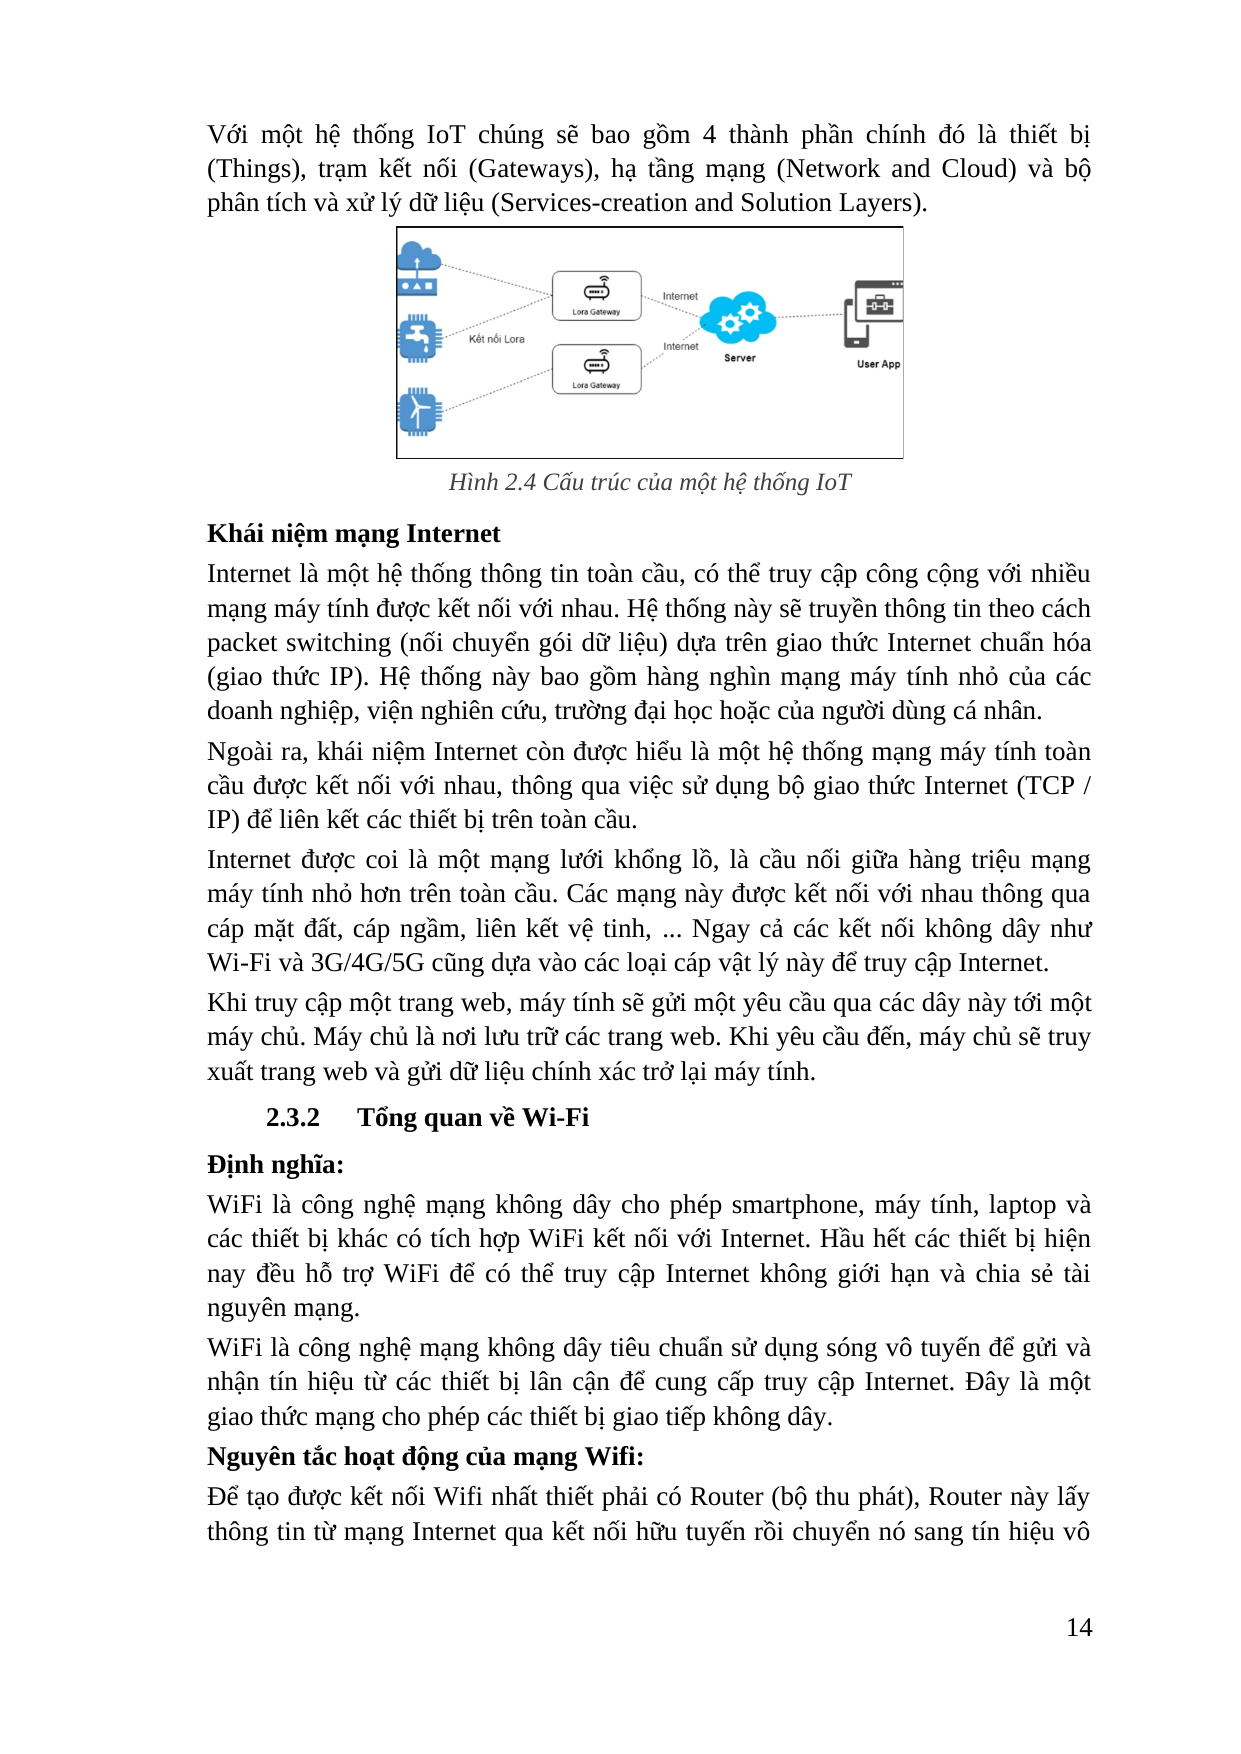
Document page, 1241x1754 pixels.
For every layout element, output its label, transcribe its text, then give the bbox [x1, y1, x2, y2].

picture [396, 226, 904, 459]
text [207, 1480, 1092, 1546]
text Internet được coi là một mạng lưới khổng lồ, là cầu nối giữa hàng triệu mạng máy tính nhỏ hơn trên toàn cầu. Các mạng này được kết nối với nhau thông qua cáp mặt đất, cáp ngầm, liên kết vệ tinh, ... Ngay cả các kết nối không dây như Wi-Fi và 3G/4G/5G cũng dựa vào các loại cáp vật lý này để truy cập Internet. [207, 843, 1092, 977]
text Với một hệ thống IoT chúng sẽ bao gồm 4 thành phần chính đó là thiết bị (Things), trạm kết nối (Gateways), hạ tầng mạng (Network and Cloud) và bộ phân tích và xử lý dữ liệu (Services-creation and Solution Layers). [207, 118, 1092, 218]
text Ngoài ra, khái niệm Internet còn được hiểu là một hệ thống mạng máy tính toàn cầu được kết nối với nhau, thông qua việc sử dụng bộ giao thức Internet (TCP / IP) để liên kết các thiết bị trên toàn cầu. [207, 734, 1092, 834]
text Định nghĩa: [207, 1148, 1092, 1179]
text WiFi là công nghệ mạng không dây tiêu chuẩn sử dụng sóng vô tuyến để gửi và nhận tín hiệu từ các thiết bị lân cận để cung cấp truy cập Internet. Đây là một giao thức mạng cho phép các thiết bị giao tiếp không dây. [207, 1331, 1092, 1431]
text Khái niệm mạng Internet [207, 517, 1092, 548]
text Nguyên tắc hoạt động của mạng Wifi: [207, 1440, 1092, 1471]
text WiFi là công nghệ mạng không dây cho phép smartphone, máy tính, laptop và các thiết bị khác có tích hợp WiFi kết nối với Internet. Hầu hết các thiết bị hiện nay đều hỗ trợ WiFi để có thể truy cập Internet không giới hạn và chia sẻ tài nguyên mạng. [207, 1188, 1092, 1322]
text Internet là một hệ thống thông tin toàn cầu, có thể truy cập công cộng với nhiều mạng máy tính được kết nối với nhau. Hệ thống này sẽ truyền thông tin theo cách packet switching (nối chuyển gói dữ liệu) dựa trên giao thức Internet chuẩn hóa (giao thức IP). Hệ thống này bao gồm hàng nghìn mạng máy tính nhỏ của các doanh nghiệp, viện nghiên cứu, trường đại học hoặc của người dùng cá nhân. [207, 557, 1092, 725]
text Khi truy cập một trang web, máy tính sẽ gửi một yêu cầu qua các dây này tới một máy chủ. Máy chủ là nơi lưu trữ các trang web. Khi yêu cầu đến, máy chủ sẽ truy xuất trang web và gửi dữ liệu chính xác trở lại máy tính. [207, 986, 1092, 1086]
subtitle Tổng quan về Wi-Fi [266, 1101, 1092, 1132]
